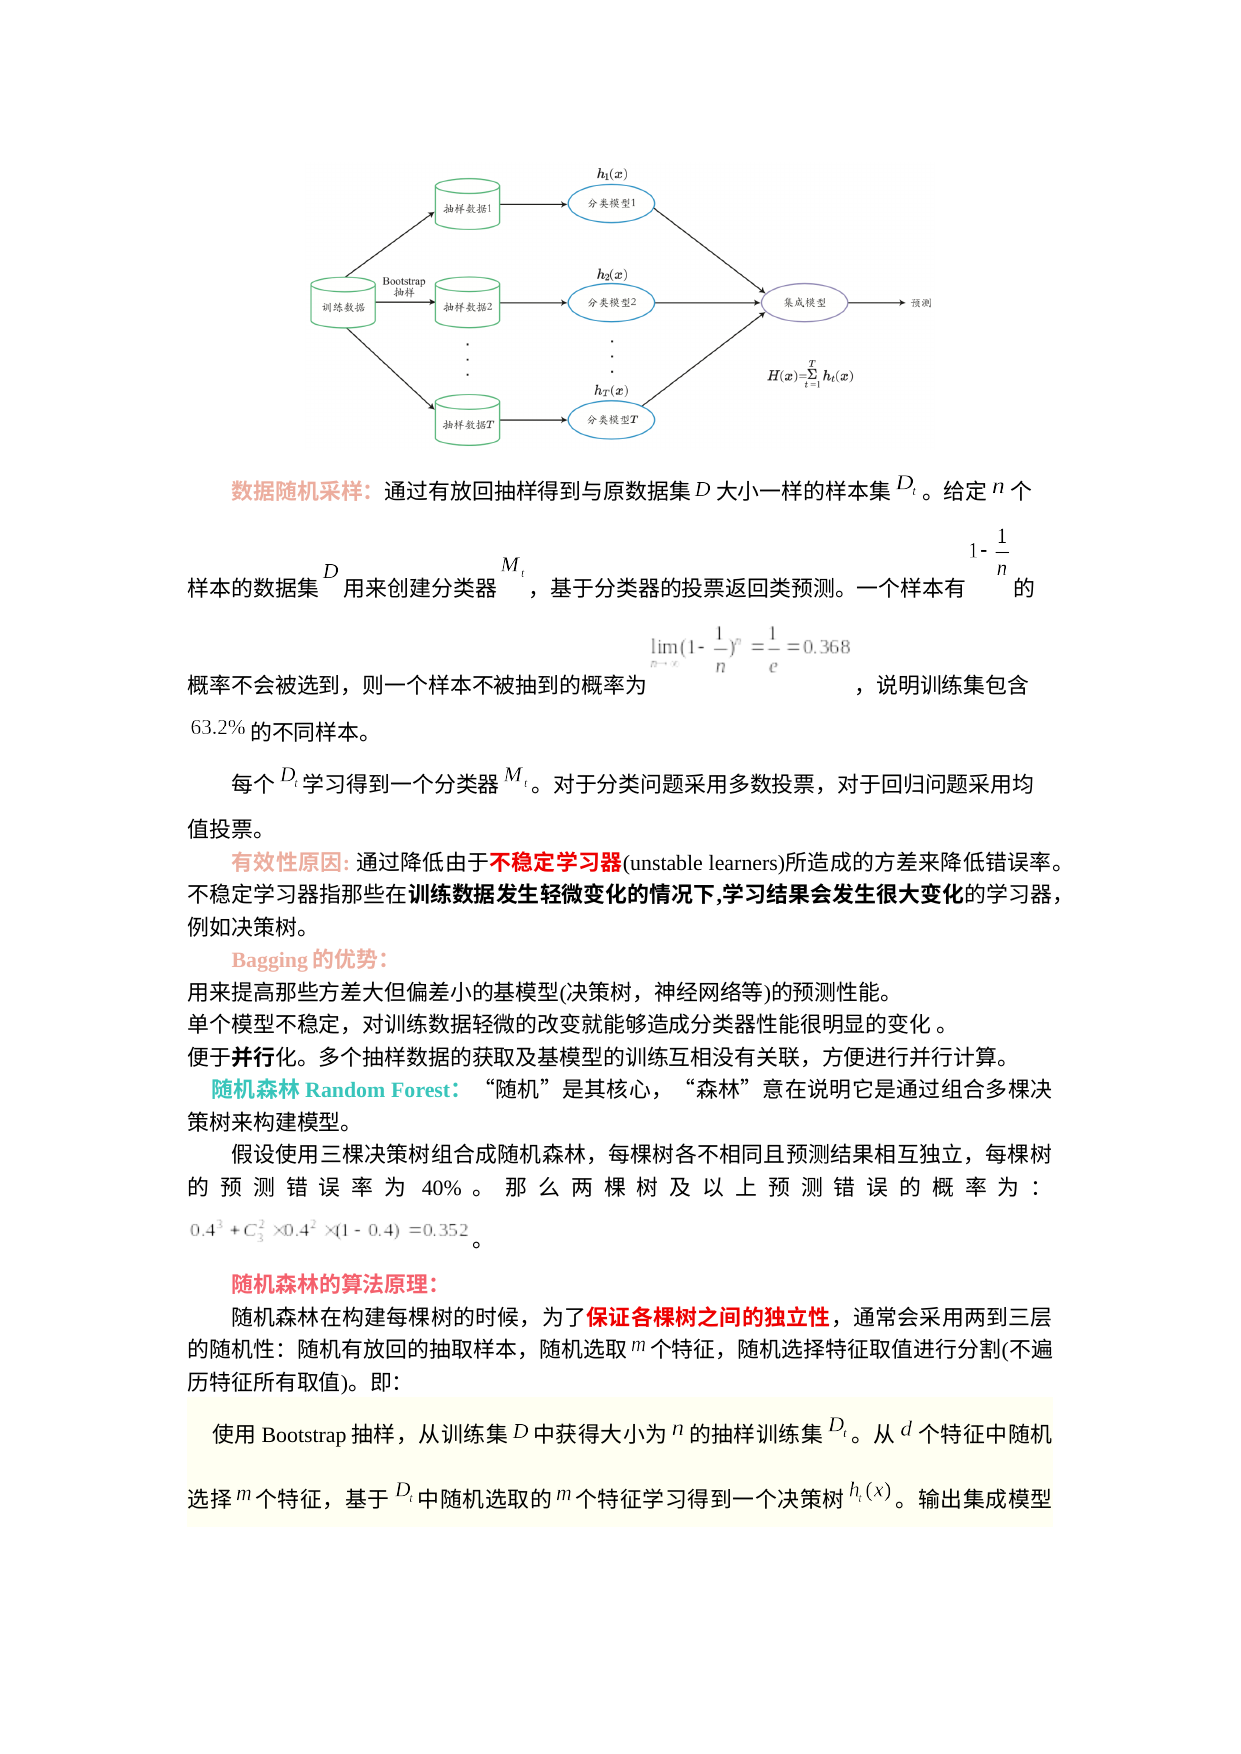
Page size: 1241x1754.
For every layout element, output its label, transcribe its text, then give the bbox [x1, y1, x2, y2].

text 假设使用三棵决策树组合成随机森林，每棵树各不相同且预测结果相互独立，每棵树的预测错误率为40%。那么两棵树及以上预测错误的概率为： 。 [187, 1137, 1053, 1267]
text Bagging的优势： [187, 942, 1053, 974]
text 数据随机采样：通过有放回抽样得到与原数据集大小一样的样本集。给定个样本的数据集用来创建分类器，基于分类器的投票返回类预测。一个样本有的概率不会被选到，则一个样本不被抽到的概率为，说明训练集包含的不同样本。 [187, 454, 1053, 747]
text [187, 1397, 1053, 1527]
picture [305, 162, 936, 450]
text 随机森林Random Forest：“随机”是其核心，“森林”意在说明它是通过组合多棵决策树来构建模型。 [187, 1072, 1053, 1137]
text 用来提高那些方差大但偏差小的基模型(决策树，神经网络等)的预测性能。 单个模型不稳定，对训练数据轻微的改变就能够造成分类器性能很明显的变化 。 便于并行化。多个抽样数据的获取及基模型的训练互相没有关联，方便进行并行计算。 [187, 974, 1053, 1072]
text 每个学习得到一个分类器。对于分类问题采用多数投票，对于回归问题采用均值投票。 [187, 747, 1053, 844]
text 有效性原因: 通过降低由于不稳定学习器(unstable learners)所造成的方差来降低错误率。不稳定学习器指那些在训练数据发生轻微变化的情况下,学习结果会发生很大变化的学习器，例如决策树。 [187, 844, 1053, 942]
text 随机森林在构建每棵树的时候，为了保证各棵树之间的独立性，通常会采用两到三层的随机性：随机有放回的抽取样本，随机选取个特征，随机选择特征取值进行分割(不遍历特征所有取值)。即： [187, 1299, 1053, 1397]
text 随机森林的算法原理： [187, 1267, 1053, 1299]
